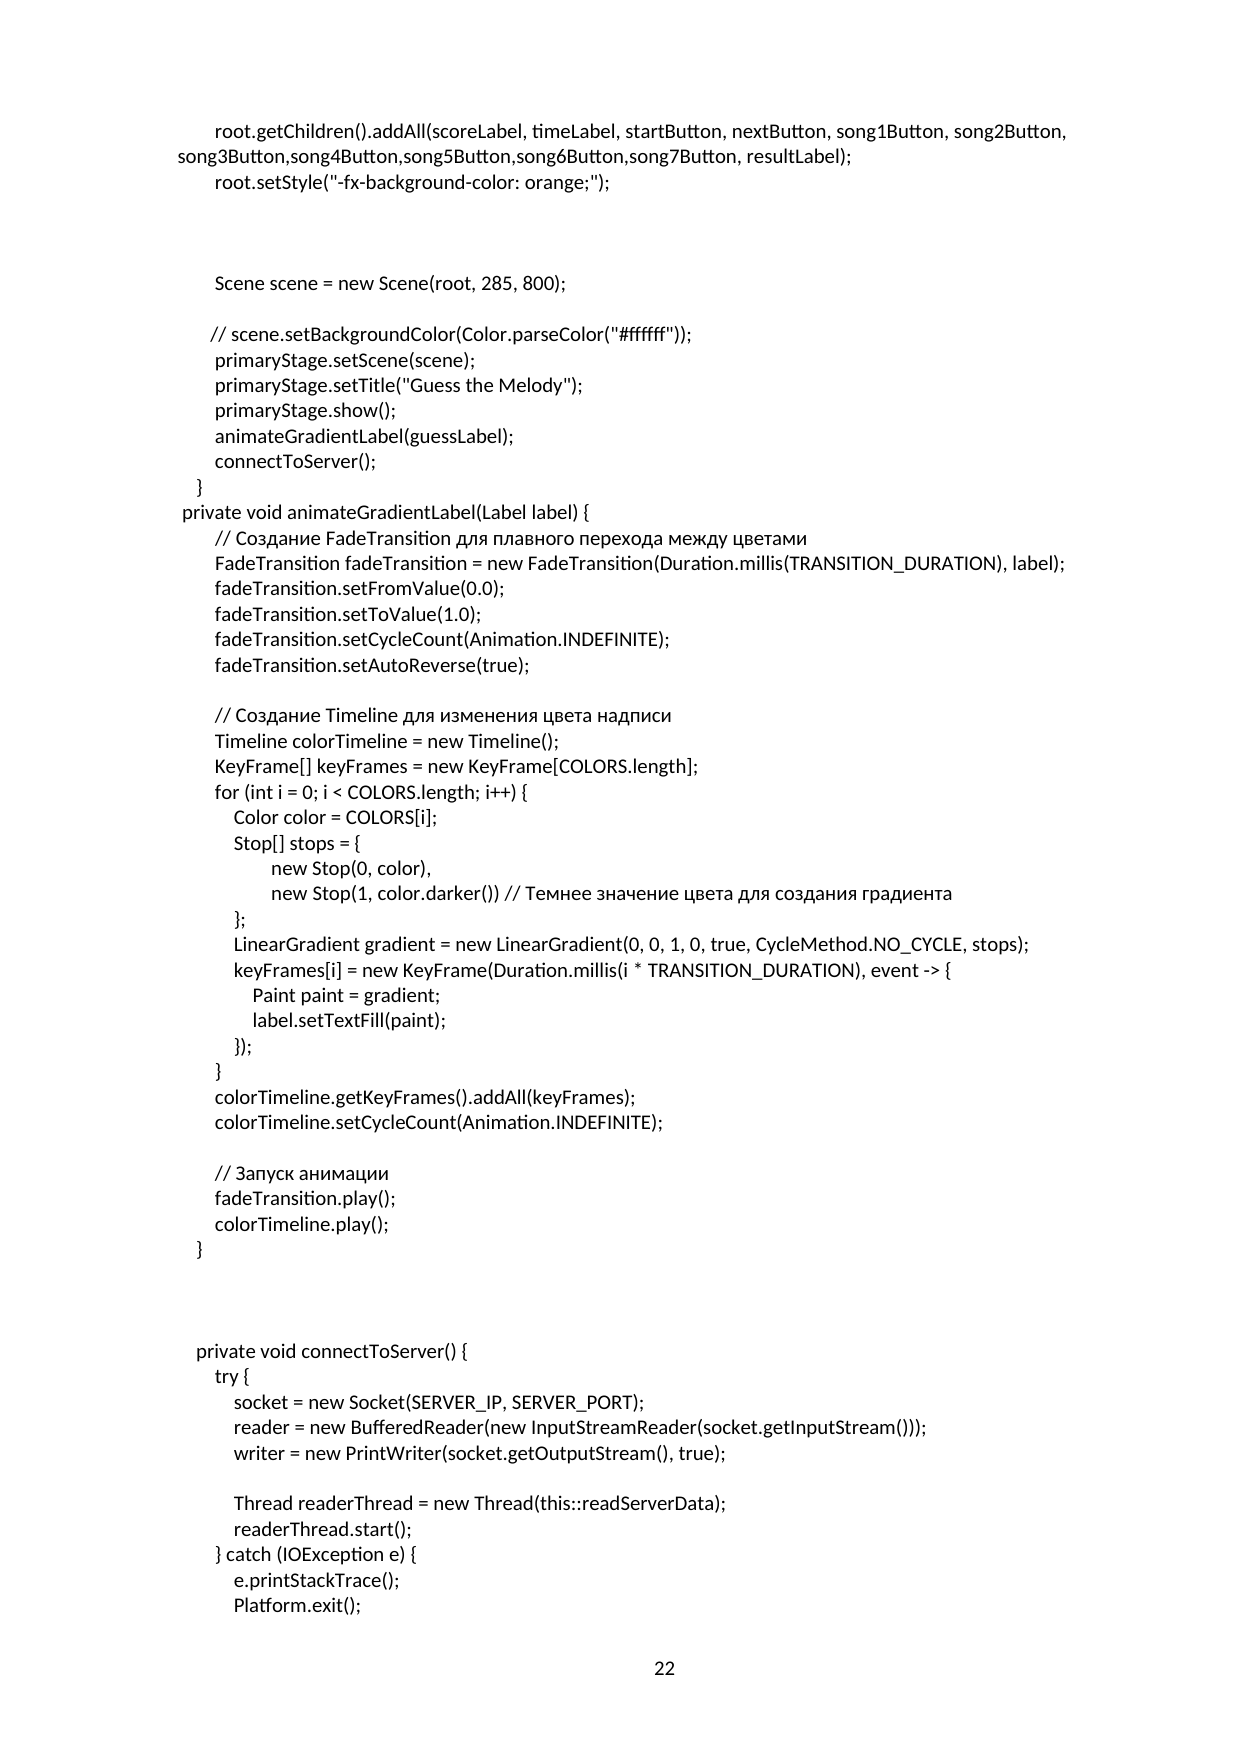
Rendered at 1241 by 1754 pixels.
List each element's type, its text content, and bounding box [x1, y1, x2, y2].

text Thread readerThread = new Thread(this::readServerData); [177, 1491, 1152, 1516]
text fadeTransition.setFromValue(0.0); [177, 576, 1152, 601]
text Paint paint = gradient; [177, 982, 1152, 1008]
text root.getChildren().addAll(scoreLabel, timeLabel, startButton, nextButton, song1Button, song2Button, song3Button,song4Button,song5Button,song6Button,song7Button, resultLabel); [177, 118, 1152, 169]
text primaryStage.setScene(scene); [177, 347, 1152, 372]
text primaryStage.setTitle("Guess the Melody"); [177, 372, 1152, 398]
text }; [177, 906, 1152, 931]
text FadeTransition fadeTransition = new FadeTransition(Duration.millis(TRANSITION_DURATION), label); [177, 550, 1152, 576]
text // Создание FadeTransition для плавного перехода между цветами [177, 525, 1152, 550]
text colorTimeline.setCycleCount(Animation.INDEFINITE); [177, 1109, 1152, 1135]
text } catch (IOException e) { [177, 1541, 1152, 1567]
text root.setStyle("-fx-background-color: orange;"); [177, 169, 1152, 194]
text fadeTransition.setAutoReverse(true); [177, 652, 1152, 677]
text Platform.exit(); [177, 1592, 1152, 1618]
text private void animateGradientLabel(Label label) { [177, 499, 1152, 525]
text colorTimeline.play(); [177, 1211, 1152, 1236]
text fadeTransition.play(); [177, 1186, 1152, 1211]
text colorTimeline.getKeyFrames().addAll(keyFrames); [177, 1084, 1152, 1109]
text writer = new PrintWriter(socket.getOutputStream(), true); [177, 1440, 1152, 1465]
text fadeTransition.setToValue(1.0); [177, 601, 1152, 626]
text Stop[] stops = { [177, 830, 1152, 855]
text socket = new Socket(SERVER_IP, SERVER_PORT); [177, 1389, 1152, 1414]
text animateGradientLabel(guessLabel); [177, 423, 1152, 448]
text // Запуск анимации [177, 1160, 1152, 1186]
text new Stop(1, color.darker()) // Темнее значение цвета для создания градиента [177, 881, 1152, 906]
text reader = new BufferedReader(new InputStreamReader(socket.getInputStream())); [177, 1414, 1152, 1440]
text // scene.setBackgroundColor(Color.parseColor("#ffffff")); [177, 321, 1152, 347]
text Timeline colorTimeline = new Timeline(); [177, 728, 1152, 753]
text private void connectToServer() { [177, 1338, 1152, 1363]
text } [177, 474, 1152, 499]
text new Stop(0, color), [177, 855, 1152, 881]
text }); [177, 1033, 1152, 1058]
text KeyFrame[] keyFrames = new KeyFrame[COLORS.length]; [177, 753, 1152, 779]
text Scene scene = new Scene(root, 285, 800); [177, 271, 1152, 296]
text keyFrames[i] = new KeyFrame(Duration.millis(i * TRANSITION_DURATION), event -> { [177, 957, 1152, 982]
text label.setTextFill(paint); [177, 1008, 1152, 1033]
text // Создание Timeline для изменения цвета надписи [177, 703, 1152, 728]
text } [177, 1236, 1152, 1262]
text Color color = COLORS[i]; [177, 804, 1152, 830]
text readerThread.start(); [177, 1516, 1152, 1541]
text fadeTransition.setCycleCount(Animation.INDEFINITE); [177, 626, 1152, 652]
text e.printStackTrace(); [177, 1567, 1152, 1592]
text } [177, 1058, 1152, 1084]
text for (int i = 0; i < COLORS.length; i++) { [177, 779, 1152, 804]
text LinearGradient gradient = new LinearGradient(0, 0, 1, 0, true, CycleMethod.NO_CYCLE, stops); [177, 931, 1152, 957]
text primaryStage.show(); [177, 398, 1152, 423]
text try { [177, 1363, 1152, 1389]
text connectToServer(); [177, 448, 1152, 474]
